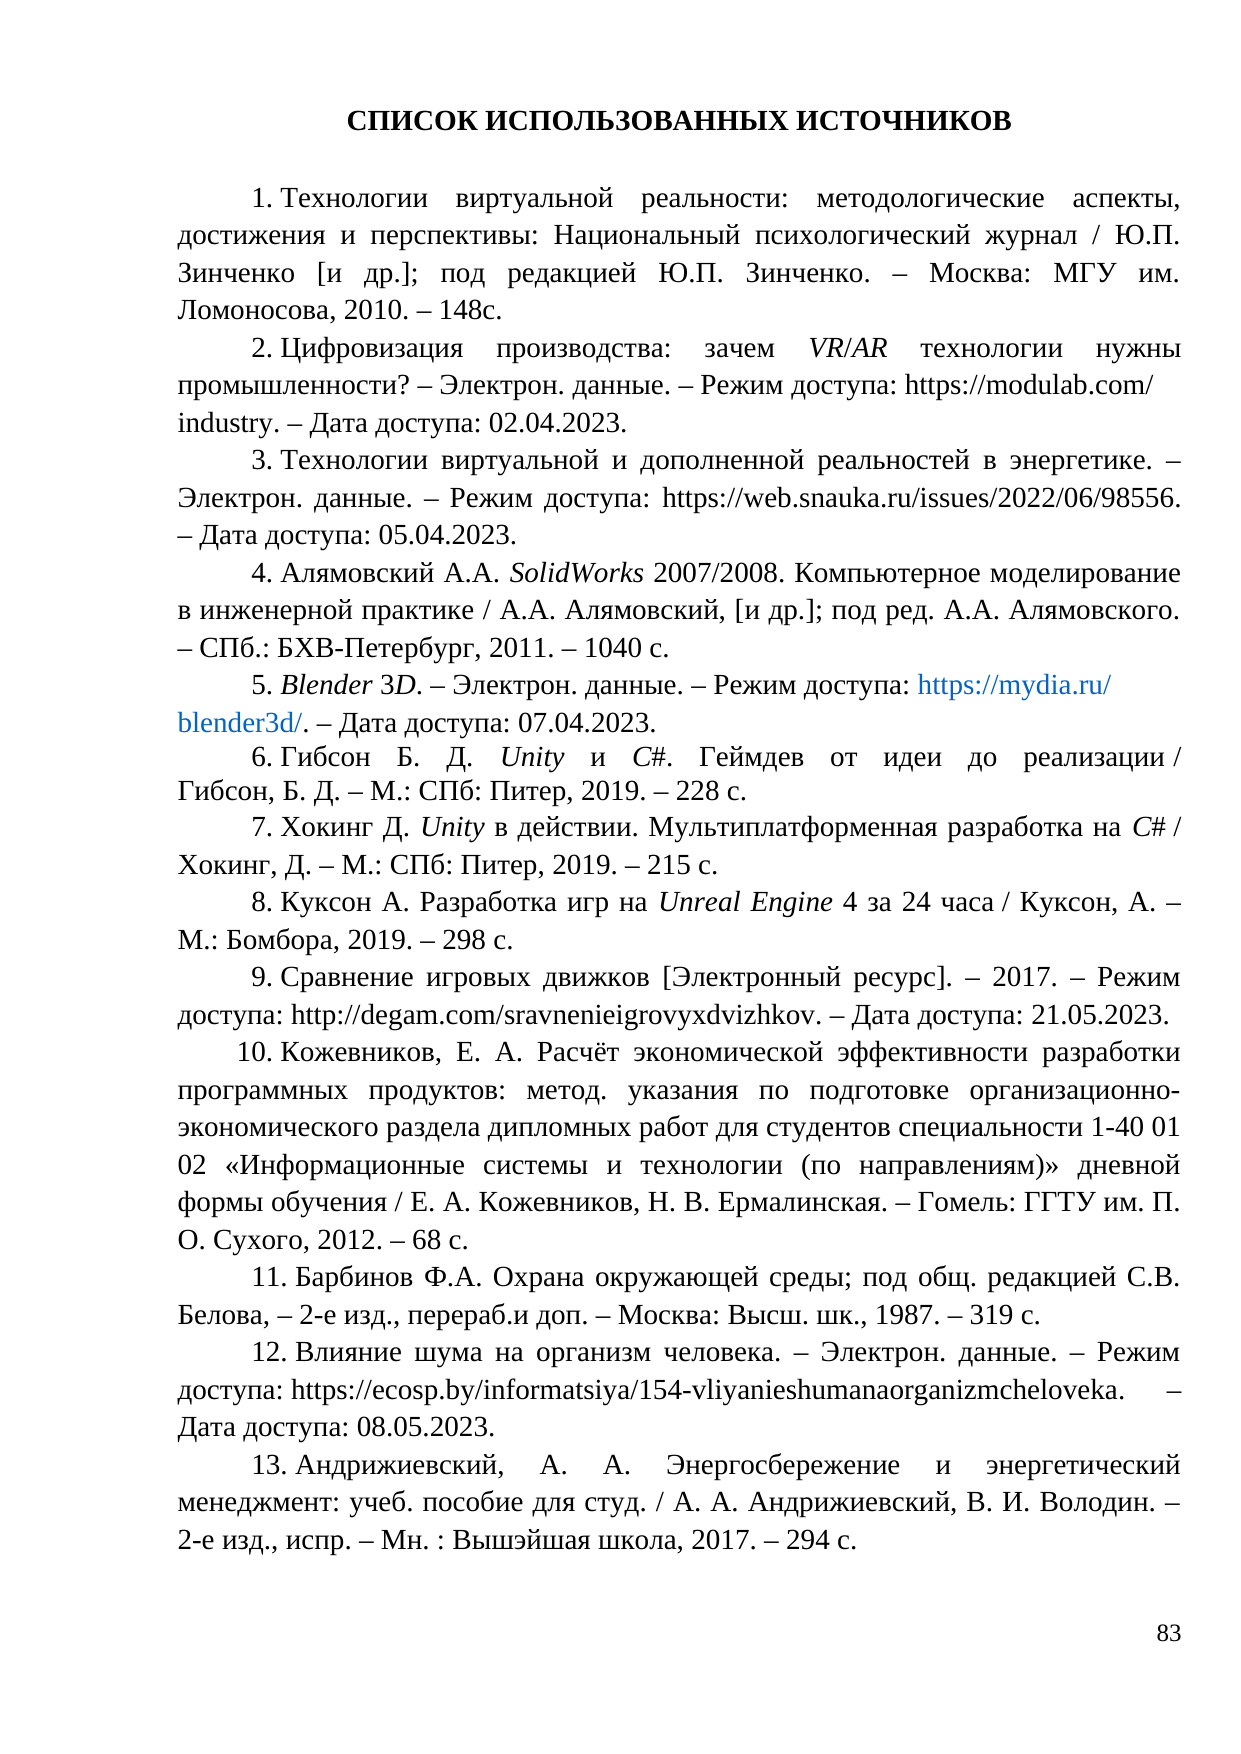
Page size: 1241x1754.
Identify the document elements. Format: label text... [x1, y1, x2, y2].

list Кожевников, Е. А. Расчёт экономической эффективности разработки программных продуктов: метод. указания по подготовке организационно-экономического раздела дипломных работ для студентов специальности 1-40 01 02 «Информационные системы и технологии (по направлениям)» дневной формы обучения / Е. А. Кожевников, Н. В. Ермалинская. – Гомель: ГГТУ им. П. О. Сухого, 2012. – 68 с. [177, 1032, 1181, 1257]
list Сравнение игровых движков [Электронный ресурс]. – 2017. – Режим доступа: http://degam.com/sravnenieigrovyxdvizhkov. – Дата доступа: 21.05.2023. [177, 957, 1181, 1032]
list Хокинг Д. Unity в действии. Мультиплатформенная разработка на C# / Хокинг, Д. – М.: СПб: Питер, 2019. – 215 c. [177, 807, 1181, 882]
list Барбинов Ф.А. Охрана окружающей среды; под общ. редакцией С.В. Белова, – 2-е изд., перераб.и доп. – Москва: Высш. шк., 1987. – 319 с. [177, 1257, 1181, 1332]
list Технологии виртуальной и дополненной реальностей в энергетике. – Электрон. данные. – Режим доступа: https://web.snauka.ru/issues/2022/06/98556. – Дата доступа: 05.04.2023. [177, 439, 1181, 552]
list Гибсон Б. Д. Unity и C#. Геймдев от идеи до реализации / Гибсон, Б. Д. – М.: СПб: Питер, 2019. – 228 c. [177, 739, 1181, 807]
list Технологии виртуальной реальности: методологические аспекты, достижения и перспективы: Национальный психологический журнал / Ю.П. Зинченко [и др.]; под редакцией Ю.П. Зинченко. – Москва: МГУ им. Ломоносова, 2010. – 148с. [177, 177, 1181, 327]
list Blender 3D. – Электрон. данные. – Режим доступа: https://mуdia.ru/blender3d/. – Дата доступа: 07.04.2023. [177, 664, 1181, 739]
list Влияние шума на организм человека. – Электрон. данные. – Режим доступа: https://ecosp.by/informatsiya/154-vliyanieshumanaorganizmcheloveka. – Дата доступа: 08.05.2023. [177, 1332, 1181, 1444]
list Андрижиевский, А. А. Энергосбережение и энергетический менеджмент: учеб. пособие для студ. / А. А. Андрижиевский, В. И. Володин. – 2-е изд., испр. – Мн. : Вышэйшая школа, 2017. – 294 с. [177, 1444, 1181, 1557]
list Цифровизация производства: зачем VR/AR технологии нужны промышленности? – Электрон. данные. – Режим доступа: https://modulab.com/industry. – Дата доступа: 02.04.2023. [177, 327, 1181, 439]
list Алямовский А.А. SolidWorks 2007/2008. Компьютерное моделирование в инженерной практике / А.А. Алямовский, [и др.]; под ред. А.А. Алямовского. – СПб.: БХВ-Петербург, 2011. – 1040 с. [177, 552, 1181, 664]
list Куксон А. Разработка игр на Unreal Engine 4 за 24 часа / Куксон, А. – М.: Бомбора, 2019. – 298 c. [177, 882, 1181, 957]
text СПИСОК ИСПОЛЬЗОВАННЫХ ИСТОЧНИКОВ [177, 103, 1181, 137]
